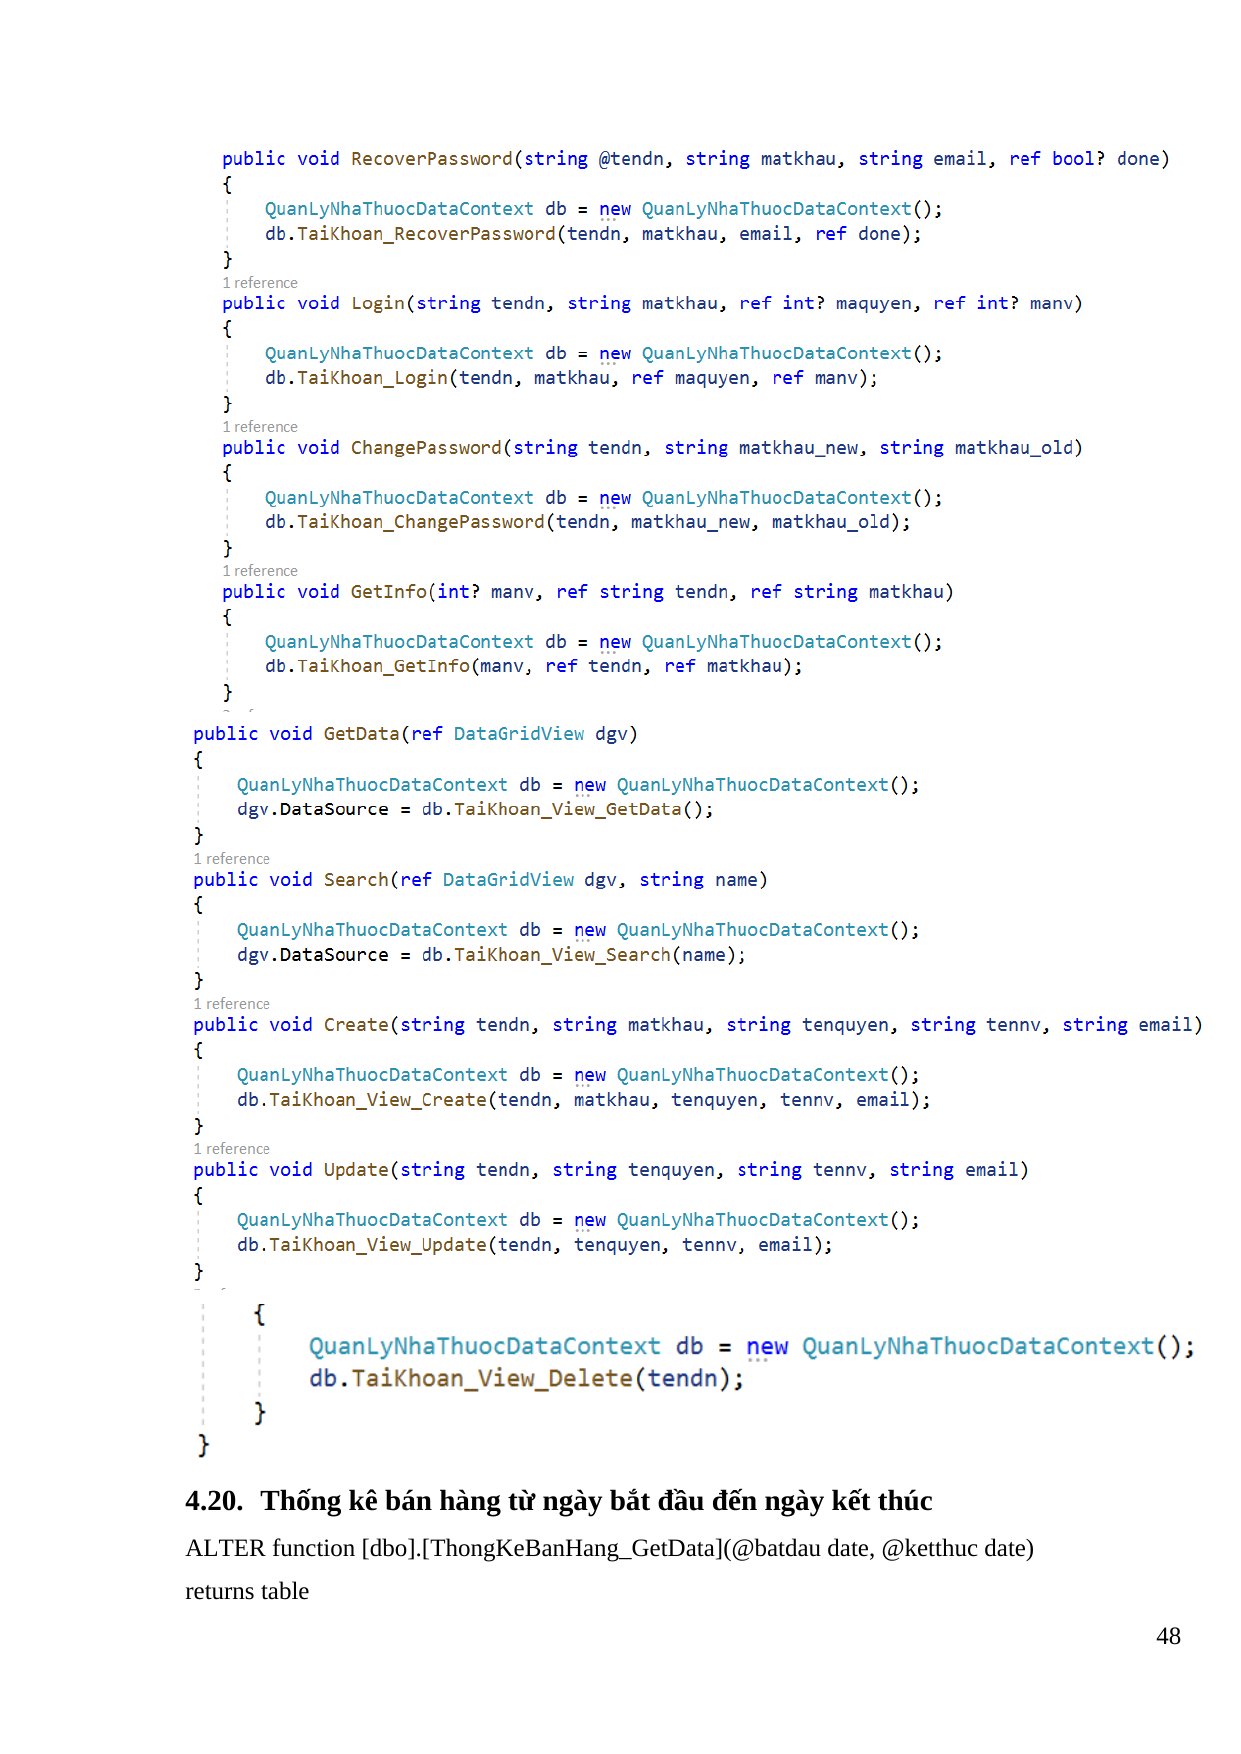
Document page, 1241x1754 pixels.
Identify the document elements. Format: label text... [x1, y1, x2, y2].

text returns table [185, 1576, 1181, 1605]
picture [185, 726, 1219, 1290]
picture [185, 1304, 1219, 1469]
subtitle Thống kê bán hàng từ ngày bắt đầu đến ngày kết thúc [185, 1483, 1181, 1516]
text ALTER function [dbo].[ThongKeBanHang_GetData](@batdau date, @ketthuc date) [185, 1533, 1181, 1562]
picture [185, 147, 1219, 712]
